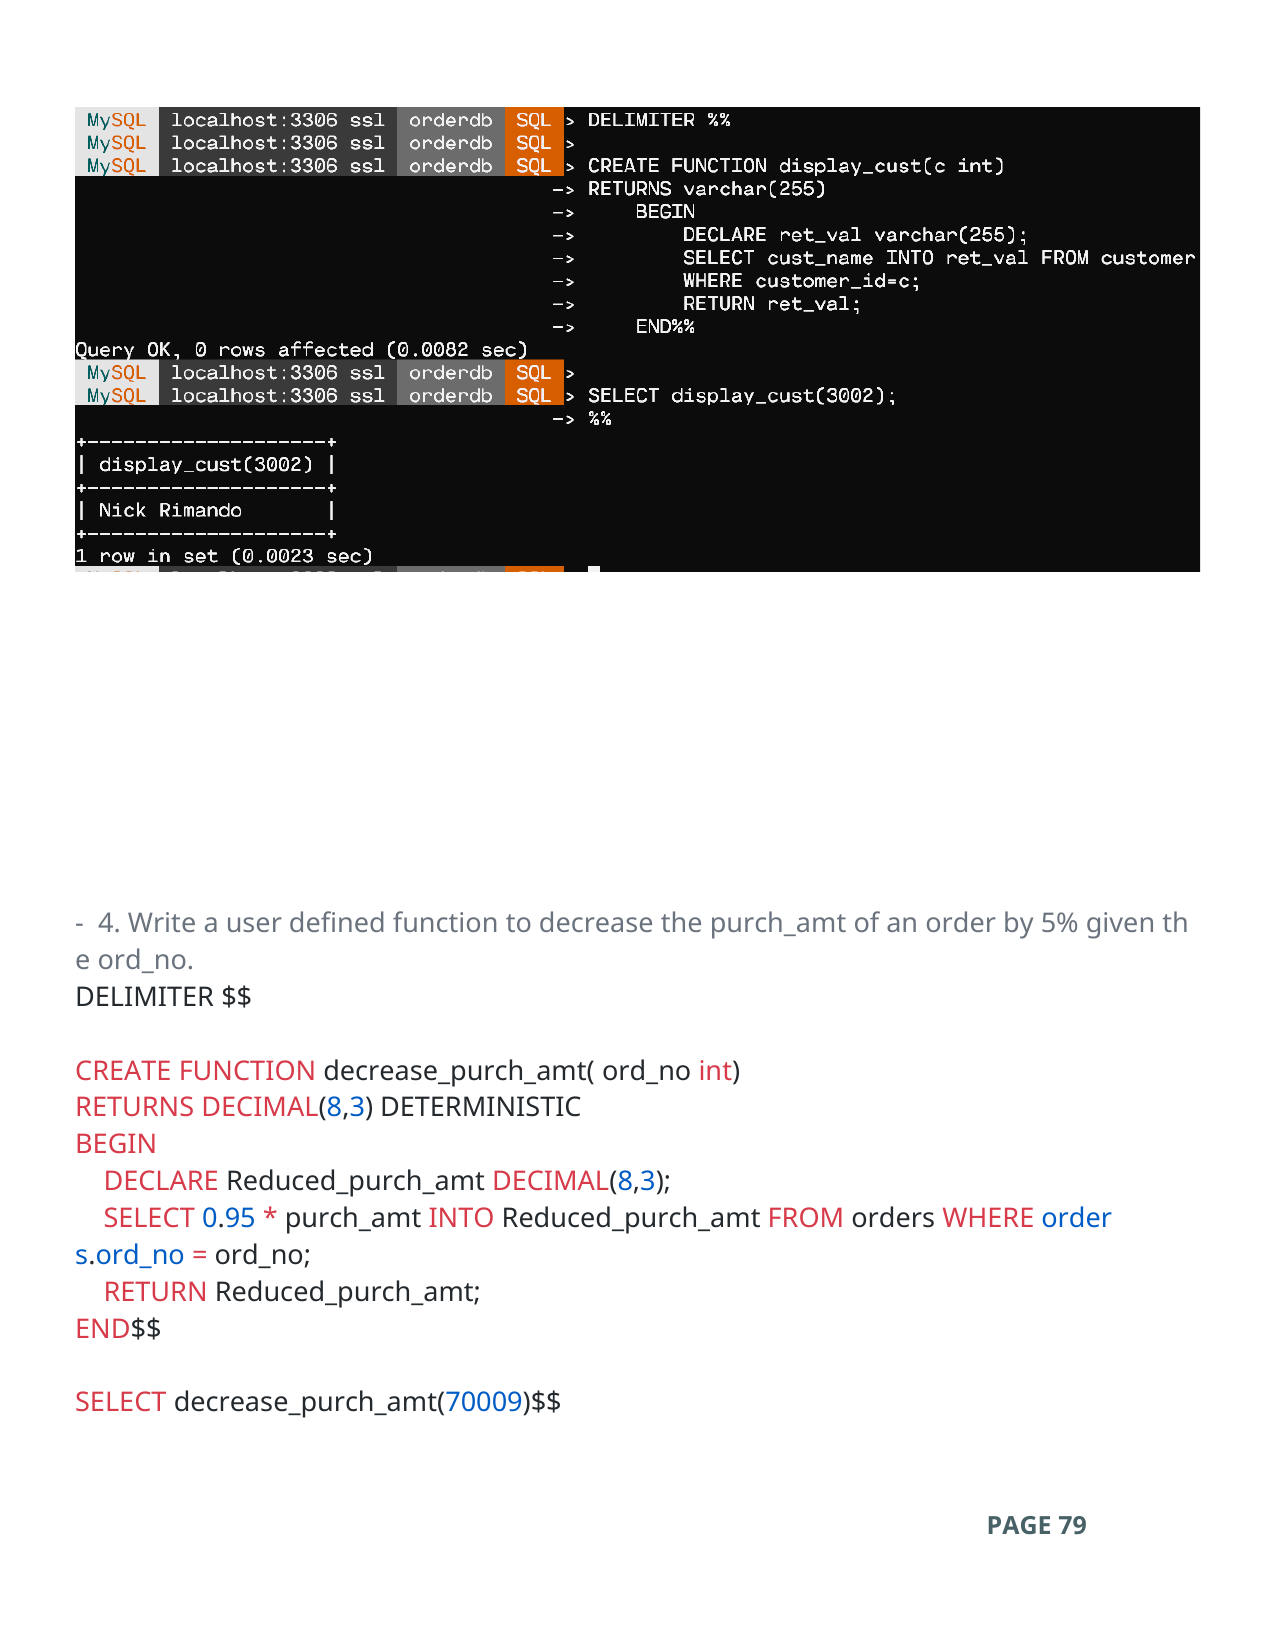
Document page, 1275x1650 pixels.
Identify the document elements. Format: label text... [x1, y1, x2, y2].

text CREATE FUNCTION decrease_purch_amt( ord_no int) [75, 1051, 1200, 1088]
text RETURNS DECIMAL(8,3) DETERMINISTIC [75, 1088, 1200, 1125]
text RETURN Reduced_purch_amt; [75, 1272, 1200, 1309]
text BEGIN [75, 1125, 1200, 1162]
text SELECT 0.95 * purch_amt INTO Reduced_purch_amt FROM orders WHERE orders.ord_no = ord_no; [75, 1198, 1200, 1272]
text - 4. Write a user defined function to decrease the purch_amt of an order by 5% given the ord_no. [75, 903, 1200, 977]
picture [75, 102, 1200, 572]
text DELIMITER $$ [75, 977, 1200, 1014]
text SELECT decrease_purch_amt(70009)$$ [75, 1383, 1200, 1420]
text DECLARE Reduced_purch_amt DECIMAL(8,3); [75, 1162, 1200, 1198]
text END$$ [75, 1309, 1200, 1346]
